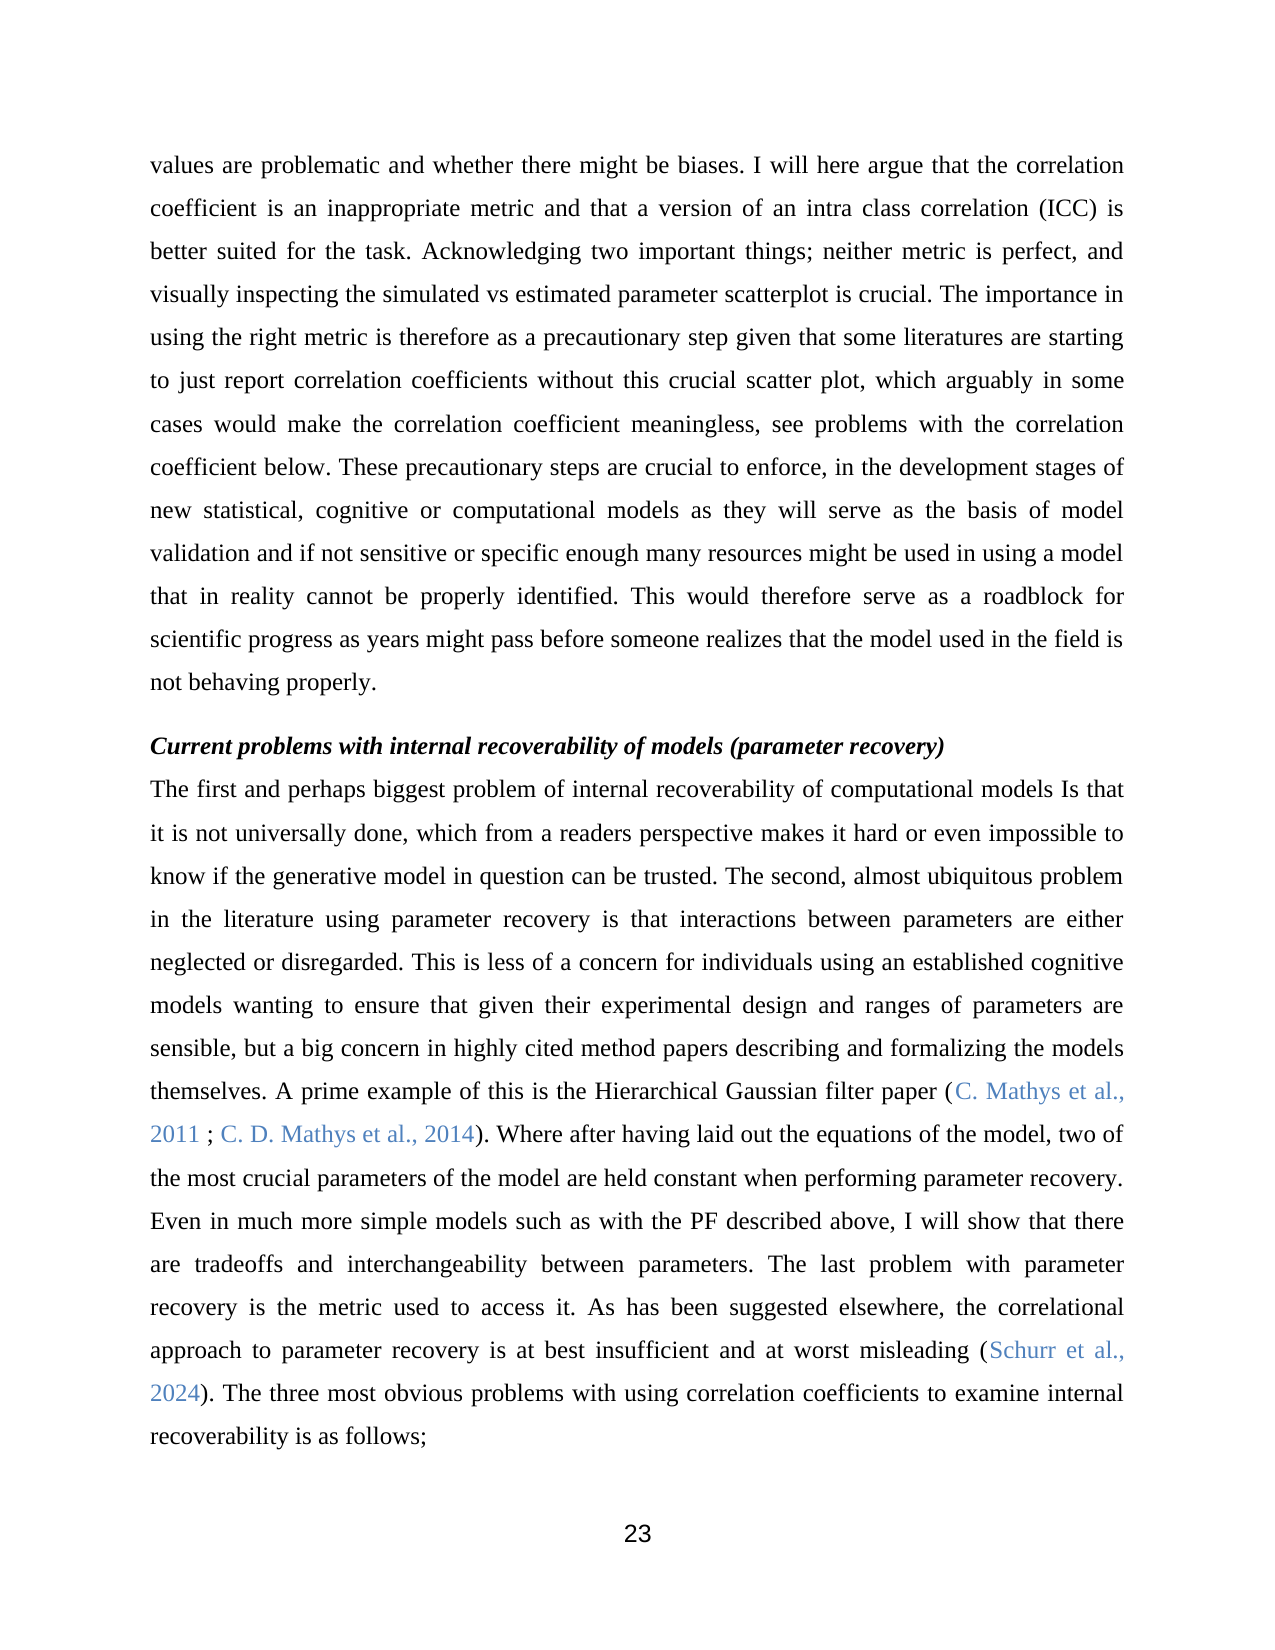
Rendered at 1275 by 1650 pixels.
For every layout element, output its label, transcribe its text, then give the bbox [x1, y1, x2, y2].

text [150, 150, 1125, 696]
subtitle Current problems with internal recoverability of models (parameter recovery) [150, 731, 1125, 760]
text The first and perhaps biggest problem of internal recoverability of computational models Is that it is not universally done, which from a readers perspective makes it hard or even impossible to know if the generative model in question can be trusted. The second, almost ubiquitous problem in the literature using parameter recovery is that interactions between parameters are either neglected or disregarded. This is less of a concern for individuals using an established cognitive models wanting to ensure that given their experimental design and ranges of parameters are sensible, but a big concern in highly cited method papers describing and formalizing the models themselves. A prime example of this is the Hierarchical Gaussian filter paper (C. Mathys et al., 2011 ; C. D. Mathys et al., 2014). Where after having laid out the equations of the model, two of the most crucial parameters of the model are held constant when performing parameter recovery. Even in much more simple models such as with the PF described above, I will show that there are tradeoffs and interchangeability between parameters. The last problem with parameter recovery is the metric used to access it. As has been suggested elsewhere, the correlational approach to parameter recovery is at best insufficient and at worst misleading (Schurr et al., 2024). The three most obvious problems with using correlation coefficients to examine internal recoverability is as follows; [150, 774, 1125, 1450]
